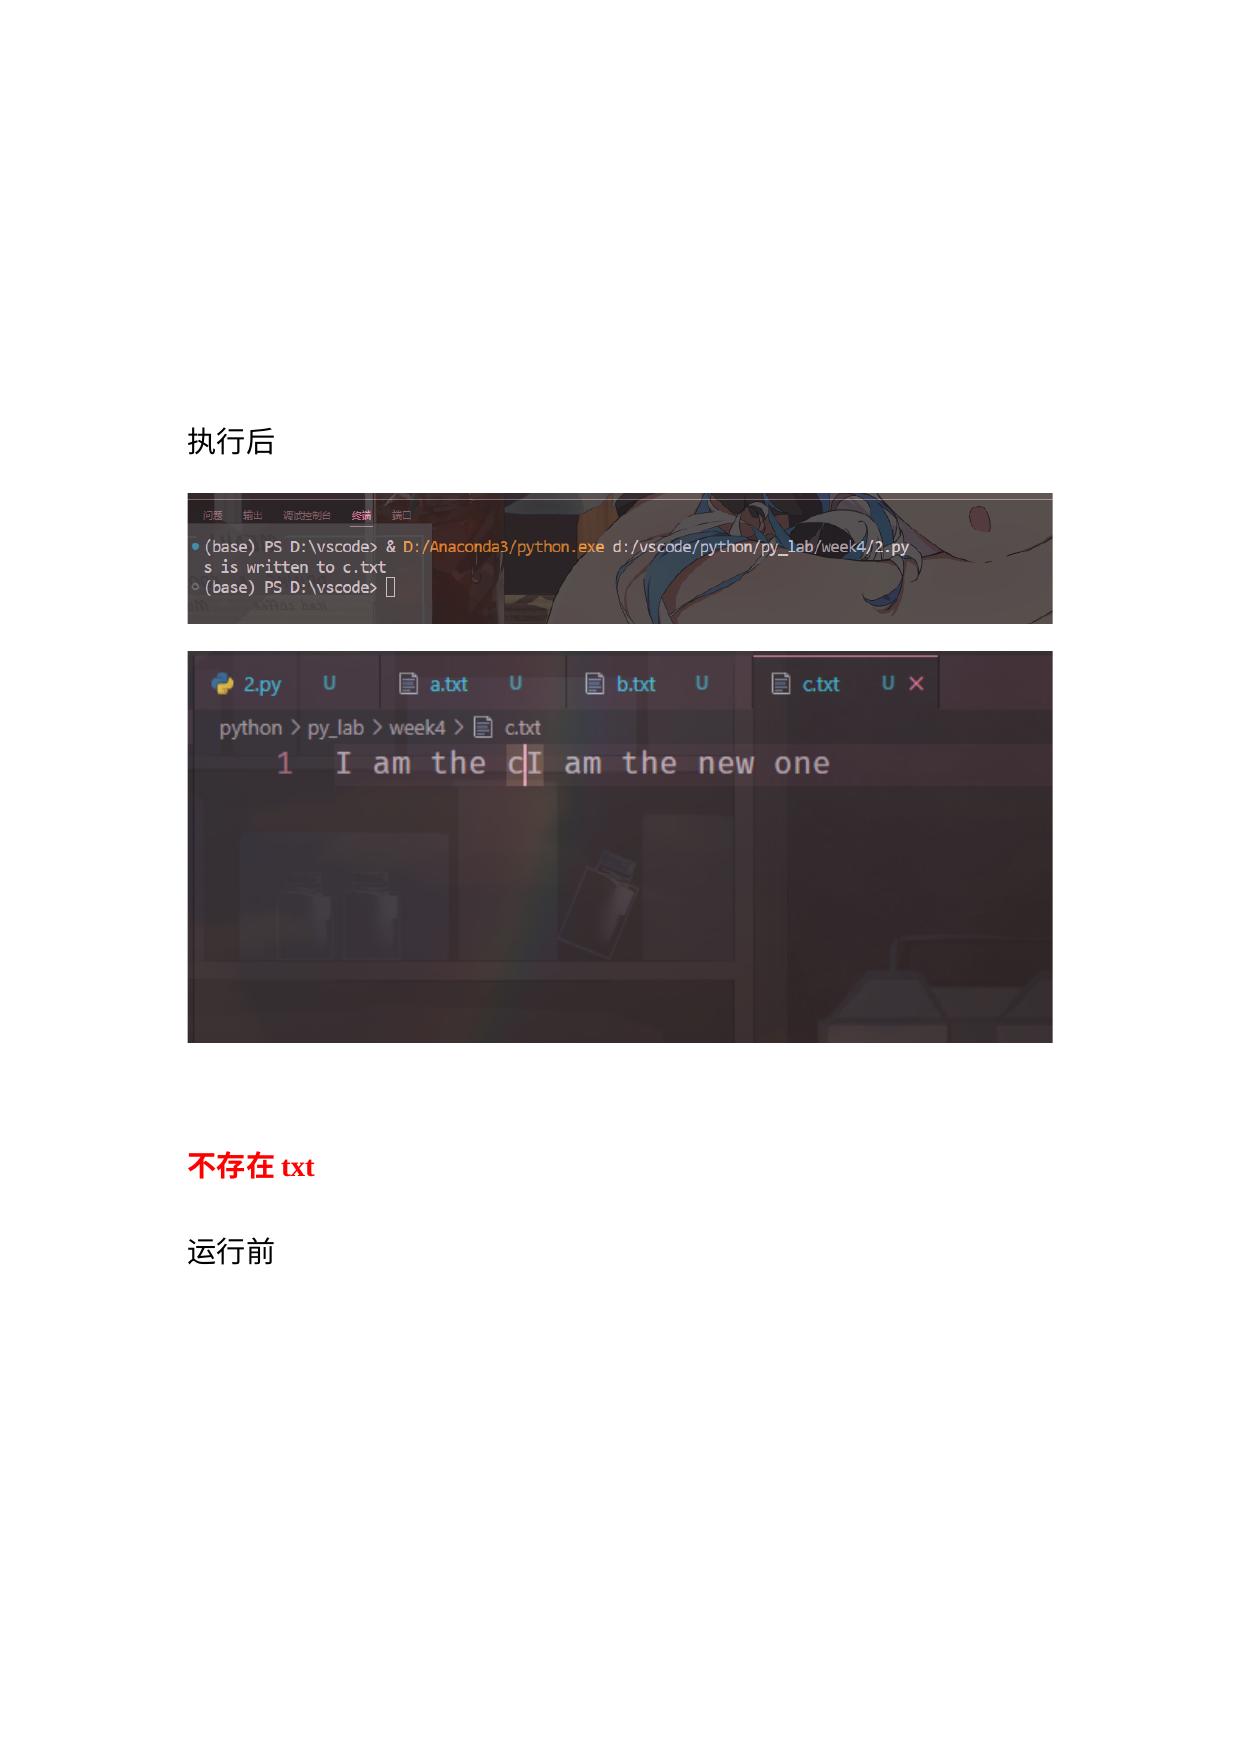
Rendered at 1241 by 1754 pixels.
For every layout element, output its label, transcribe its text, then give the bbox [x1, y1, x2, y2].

picture [187, 651, 1053, 1043]
text 运行前 [187, 1217, 1053, 1282]
text 不存在txt [187, 1131, 1053, 1196]
text 执行后 [187, 407, 1053, 472]
picture [187, 493, 1053, 624]
